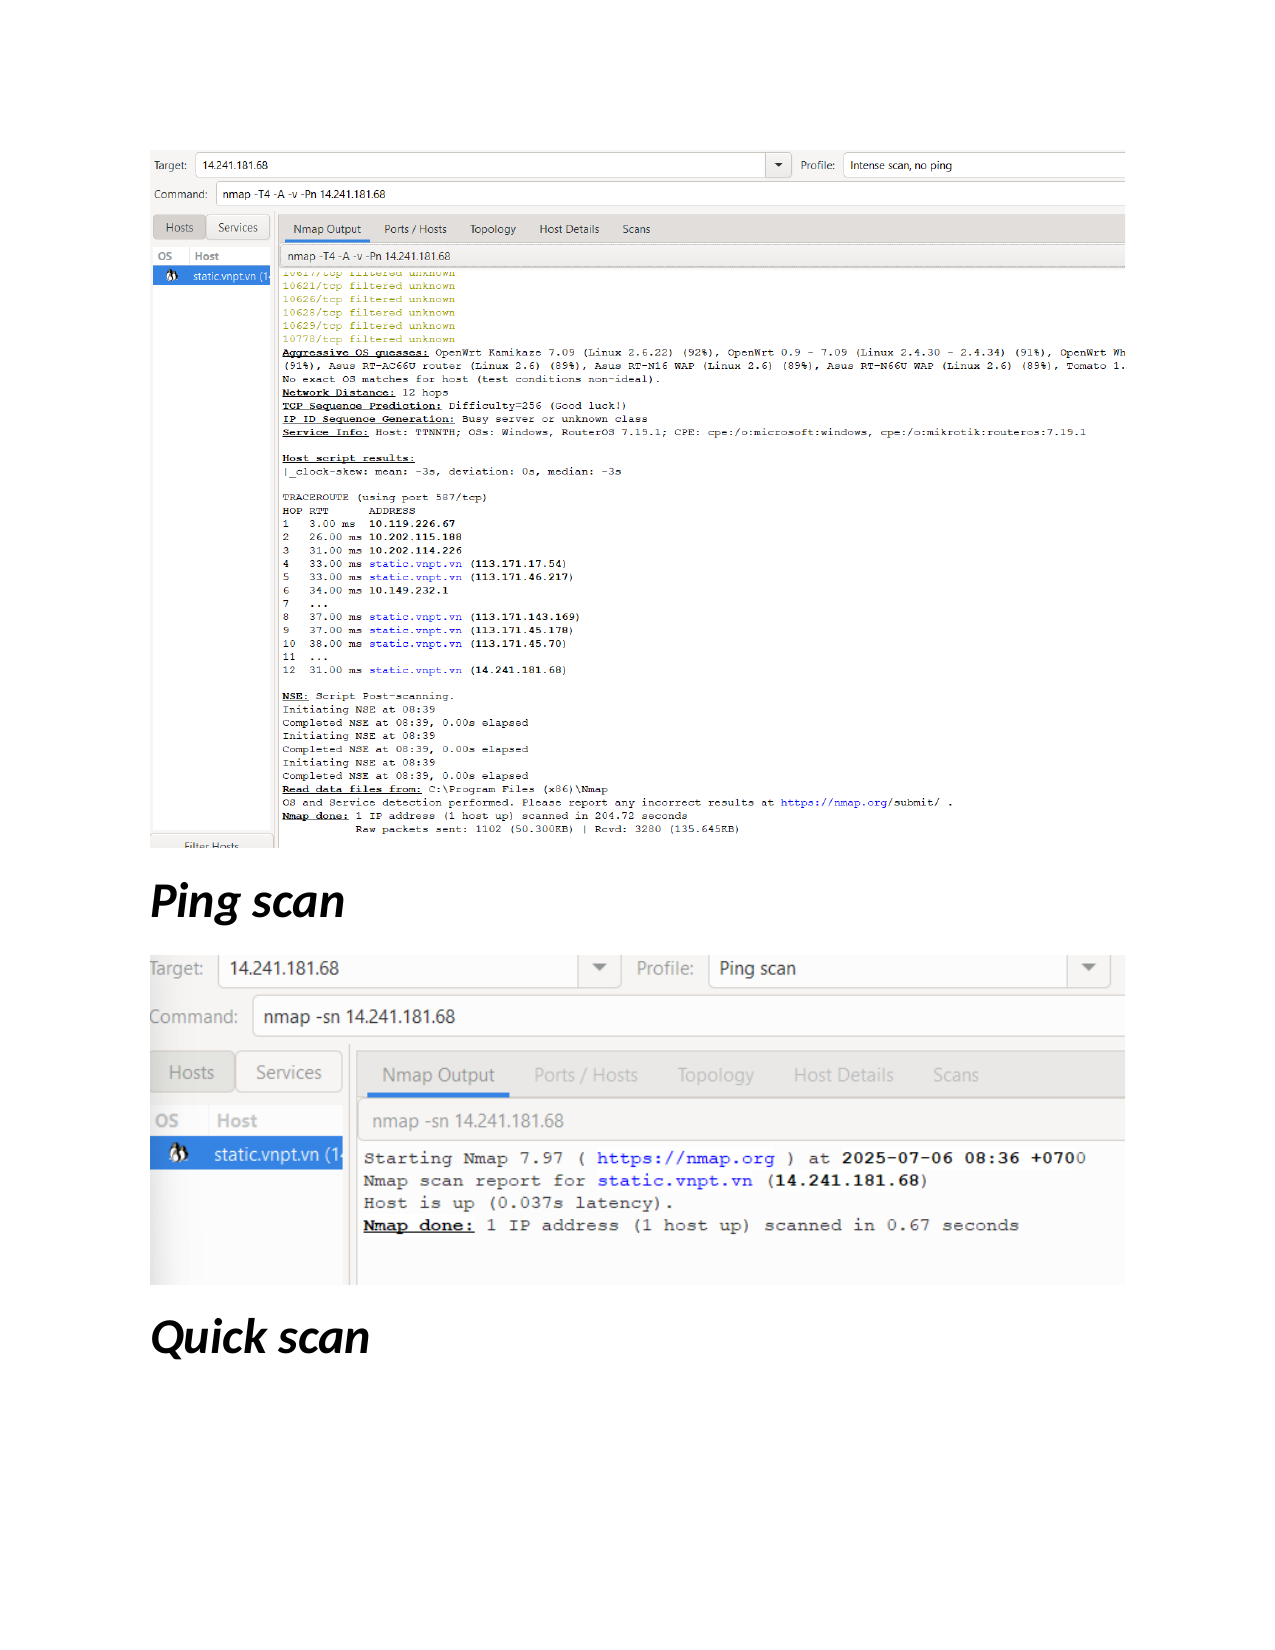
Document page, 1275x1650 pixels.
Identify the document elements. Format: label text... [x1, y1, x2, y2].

picture [150, 150, 1125, 848]
text Quick scan [150, 1305, 1125, 1366]
text Ping scan [150, 869, 1125, 930]
picture [150, 955, 1125, 1285]
